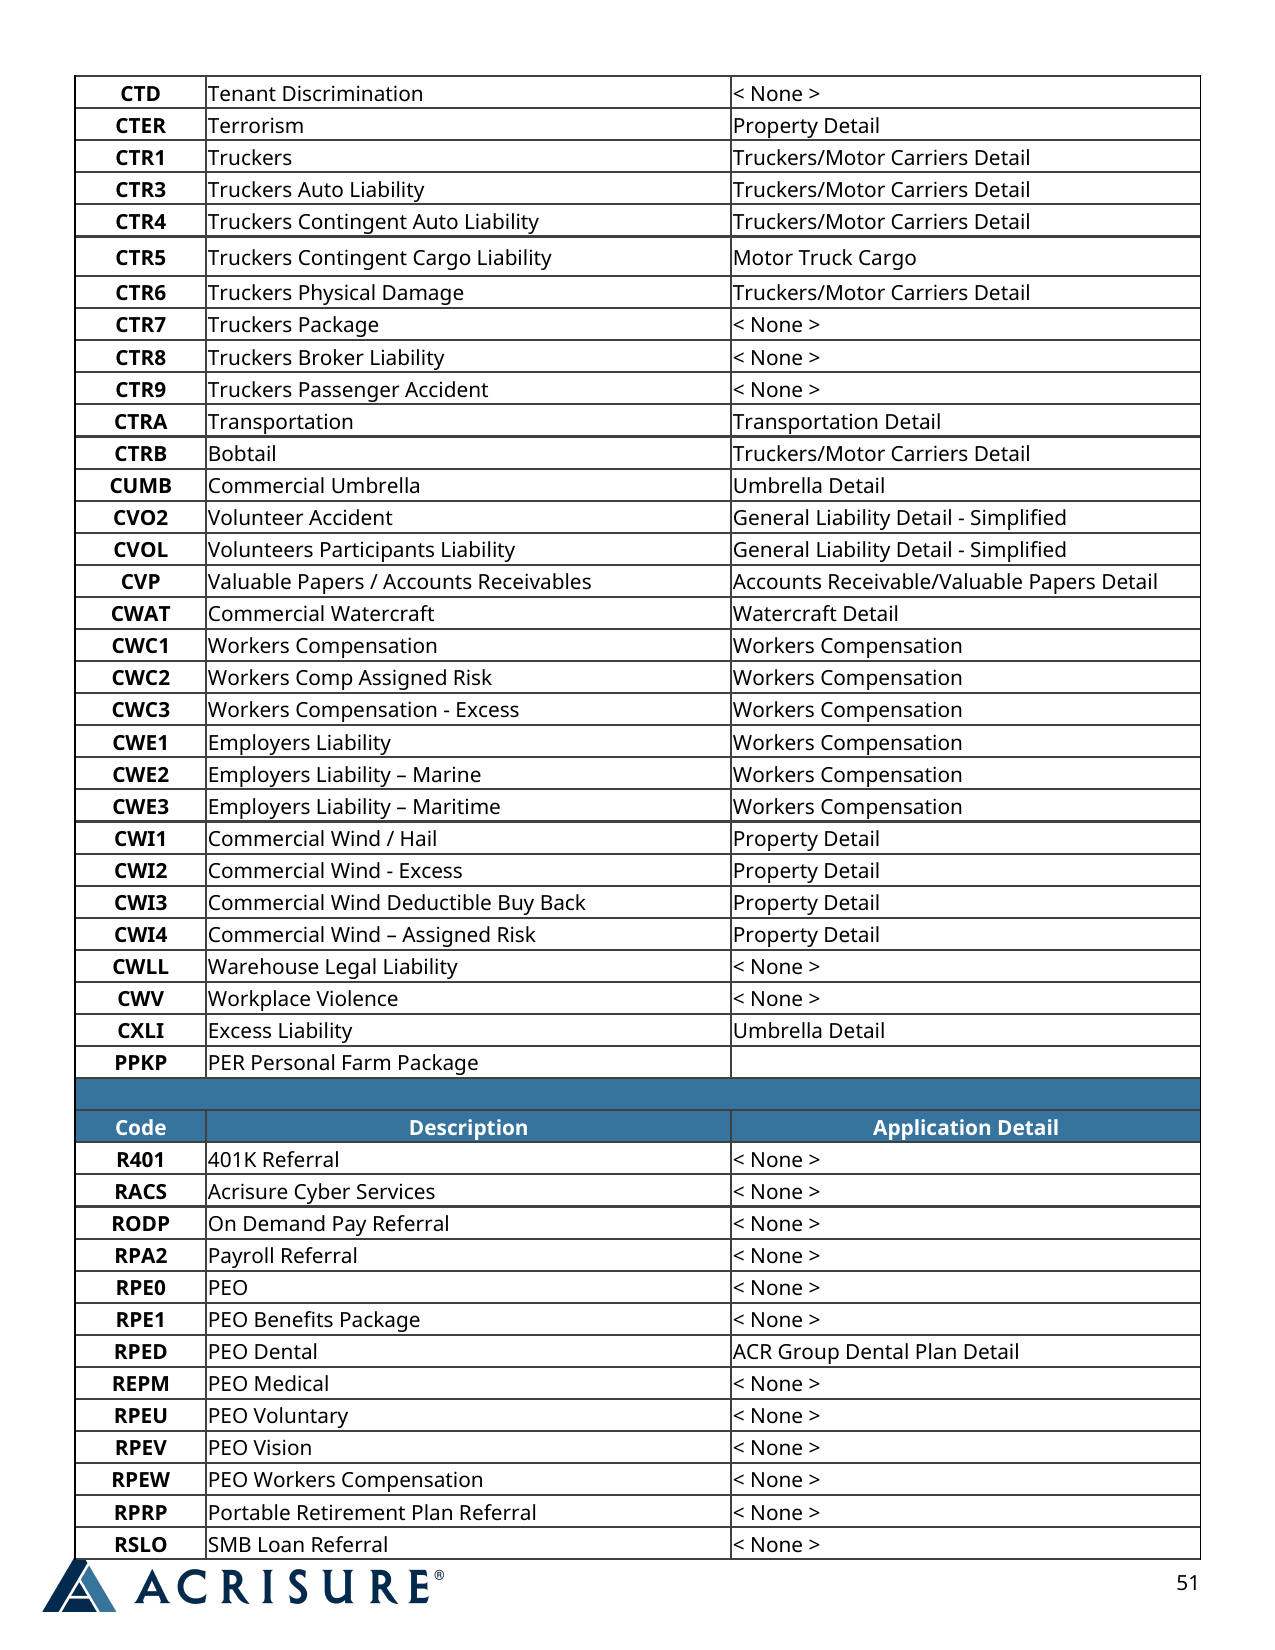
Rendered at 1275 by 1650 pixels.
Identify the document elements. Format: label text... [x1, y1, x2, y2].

table_cell < None > [732, 77, 1200, 107]
table_cell CWC2 [76, 662, 205, 692]
table_cell Property Detail [732, 855, 1200, 884]
table_cell 401K Referral [207, 1143, 730, 1173]
table_cell < None > [732, 1432, 1200, 1462]
table_cell CWV [76, 983, 205, 1013]
table_cell CWLL [76, 951, 205, 981]
table_cell PEO Medical [207, 1368, 730, 1398]
table_cell PEO Workers Compensation [207, 1464, 730, 1494]
table_cell Employers Liability – Maritime [207, 790, 730, 820]
table_cell RPED [76, 1336, 205, 1366]
table_cell Workers Compensation [732, 662, 1200, 692]
table_cell RSLO [76, 1528, 205, 1558]
table_cell CTR5 [76, 238, 205, 275]
table_cell PEO Voluntary [207, 1400, 730, 1430]
table_cell < None > [732, 1528, 1200, 1558]
table_cell Truckers/Motor Carriers Detail [732, 438, 1200, 467]
table_cell < None > [732, 1496, 1200, 1526]
table_cell RACS [76, 1175, 205, 1205]
table_cell CVOL [76, 534, 205, 564]
table_cell CTR8 [76, 341, 205, 371]
table_cell Terrorism [207, 109, 730, 139]
table_cell < None > [732, 1240, 1200, 1269]
table_cell CTR3 [76, 173, 205, 203]
table_cell Tenant Discrimination [207, 77, 730, 107]
table_cell Employers Liability – Marine [207, 758, 730, 788]
table_cell CTR6 [76, 277, 205, 307]
table_cell PPKP [76, 1047, 205, 1077]
table_cell Truckers Package [207, 309, 730, 339]
table_cell CWI3 [76, 887, 205, 917]
table_cell RPEW [76, 1464, 205, 1494]
table_cell Truckers [207, 141, 730, 171]
table_cell Workers Comp Assigned Risk [207, 662, 730, 692]
table_cell CXLI [76, 1015, 205, 1045]
table_cell Commercial Wind – Assigned Risk [207, 919, 730, 949]
table_cell CTR1 [76, 141, 205, 171]
table_cell < None > [732, 1143, 1200, 1173]
table_cell RPE1 [76, 1304, 205, 1334]
table_cell Motor Truck Cargo [732, 238, 1200, 275]
table_cell PEO Benefits Package [207, 1304, 730, 1334]
table_cell Truckers Contingent Cargo Liability [207, 238, 730, 275]
table_cell RPEV [76, 1432, 205, 1462]
table_cell Workers Compensation [732, 694, 1200, 724]
table_cell RPA2 [76, 1240, 205, 1269]
table_cell Truckers Broker Liability [207, 341, 730, 371]
table_cell RPRP [76, 1496, 205, 1526]
table_cell REPM [76, 1368, 205, 1398]
table_cell CVO2 [76, 502, 205, 532]
table_cell Truckers Physical Damage [207, 277, 730, 307]
table_cell CVP [76, 566, 205, 596]
table_cell Workers Compensation [732, 790, 1200, 820]
table_cell CTR9 [76, 373, 205, 403]
table_cell < None > [732, 983, 1200, 1013]
table_cell Accounts Receivable/Valuable Papers Detail [732, 566, 1200, 596]
table_cell Watercraft Detail [732, 598, 1200, 628]
table_cell Acrisure Cyber Services [207, 1175, 730, 1205]
table_cell < None > [732, 951, 1200, 981]
table_cell CTD [76, 77, 205, 107]
table_cell Portable Retirement Plan Referral [207, 1496, 730, 1526]
table_cell Truckers/Motor Carriers Detail [732, 141, 1200, 171]
table_cell Commercial Wind - Excess [207, 855, 730, 884]
table_cell General Liability Detail - Simplified [732, 502, 1200, 532]
table_cell Truckers Contingent Auto Liability [207, 205, 730, 235]
table_cell CWI2 [76, 855, 205, 884]
table_cell Volunteers Participants Liability [207, 534, 730, 564]
table_cell Truckers/Motor Carriers Detail [732, 205, 1200, 235]
table_cell < None > [732, 1400, 1200, 1430]
table_cell [732, 1047, 1200, 1077]
table_cell Description [207, 1111, 730, 1141]
table_cell RPE0 [76, 1272, 205, 1302]
table_cell Workers Compensation - Excess [207, 694, 730, 724]
table_cell PEO Dental [207, 1336, 730, 1366]
table_cell ACR Group Dental Plan Detail [732, 1336, 1200, 1366]
table_cell Code [76, 1111, 205, 1141]
table_cell < None > [732, 373, 1200, 403]
table_cell CWI4 [76, 919, 205, 949]
table_cell < None > [732, 309, 1200, 339]
table_cell Transportation Detail [732, 405, 1200, 435]
table_cell < None > [732, 1304, 1200, 1334]
table_cell < None > [732, 341, 1200, 371]
table_cell [76, 1079, 1200, 1109]
table_cell PER Personal Farm Package [207, 1047, 730, 1077]
table_cell CUMB [76, 470, 205, 499]
table_cell Property Detail [732, 823, 1200, 852]
table_cell CWE3 [76, 790, 205, 820]
table_cell CTRA [76, 405, 205, 435]
table_cell Umbrella Detail [732, 470, 1200, 499]
table_cell < None > [732, 1272, 1200, 1302]
table_cell CWAT [76, 598, 205, 628]
table_cell < None > [732, 1368, 1200, 1398]
table_cell Truckers Passenger Accident [207, 373, 730, 403]
table_cell Workers Compensation [732, 630, 1200, 660]
table_cell Commercial Watercraft [207, 598, 730, 628]
table_cell RPEU [76, 1400, 205, 1430]
table_cell CWC3 [76, 694, 205, 724]
table_cell Valuable Papers / Accounts Receivables [207, 566, 730, 596]
table_cell PEO Vision [207, 1432, 730, 1462]
table_cell Commercial Wind Deductible Buy Back [207, 887, 730, 917]
table_cell CWI1 [76, 823, 205, 852]
table_cell Transportation [207, 405, 730, 435]
table_cell CWE1 [76, 726, 205, 756]
table_cell CTR7 [76, 309, 205, 339]
table_cell Workers Compensation [732, 758, 1200, 788]
table_cell CTR4 [76, 205, 205, 235]
table_cell Commercial Wind / Hail [207, 823, 730, 852]
table_cell Umbrella Detail [732, 1015, 1200, 1045]
table_cell Truckers Auto Liability [207, 173, 730, 203]
table_cell Excess Liability [207, 1015, 730, 1045]
table_cell Workers Compensation [732, 726, 1200, 756]
table_cell Workplace Violence [207, 983, 730, 1013]
table_cell PEO [207, 1272, 730, 1302]
table_cell < None > [732, 1175, 1200, 1205]
table_cell Workers Compensation [207, 630, 730, 660]
table_cell < None > [732, 1464, 1200, 1494]
table_cell CWC1 [76, 630, 205, 660]
table_cell Commercial Umbrella [207, 470, 730, 499]
table_cell Truckers/Motor Carriers Detail [732, 277, 1200, 307]
table_cell R401 [76, 1143, 205, 1173]
table_cell SMB Loan Referral [207, 1528, 730, 1558]
table_cell Bobtail [207, 438, 730, 467]
table_cell RODP [76, 1208, 205, 1237]
table_cell Property Detail [732, 919, 1200, 949]
table_cell CTER [76, 109, 205, 139]
table_cell Payroll Referral [207, 1240, 730, 1269]
table_cell CWE2 [76, 758, 205, 788]
table_cell CTRB [76, 438, 205, 467]
table_cell On Demand Pay Referral [207, 1208, 730, 1237]
table_cell Application Detail [732, 1111, 1200, 1141]
table_cell < None > [732, 1208, 1200, 1237]
table_cell General Liability Detail - Simplified [732, 534, 1200, 564]
table_cell Employers Liability [207, 726, 730, 756]
table_cell Volunteer Accident [207, 502, 730, 532]
table_cell Truckers/Motor Carriers Detail [732, 173, 1200, 203]
table_cell Warehouse Legal Liability [207, 951, 730, 981]
table_cell Property Detail [732, 887, 1200, 917]
table_cell Property Detail [732, 109, 1200, 139]
picture [42, 1549, 444, 1612]
